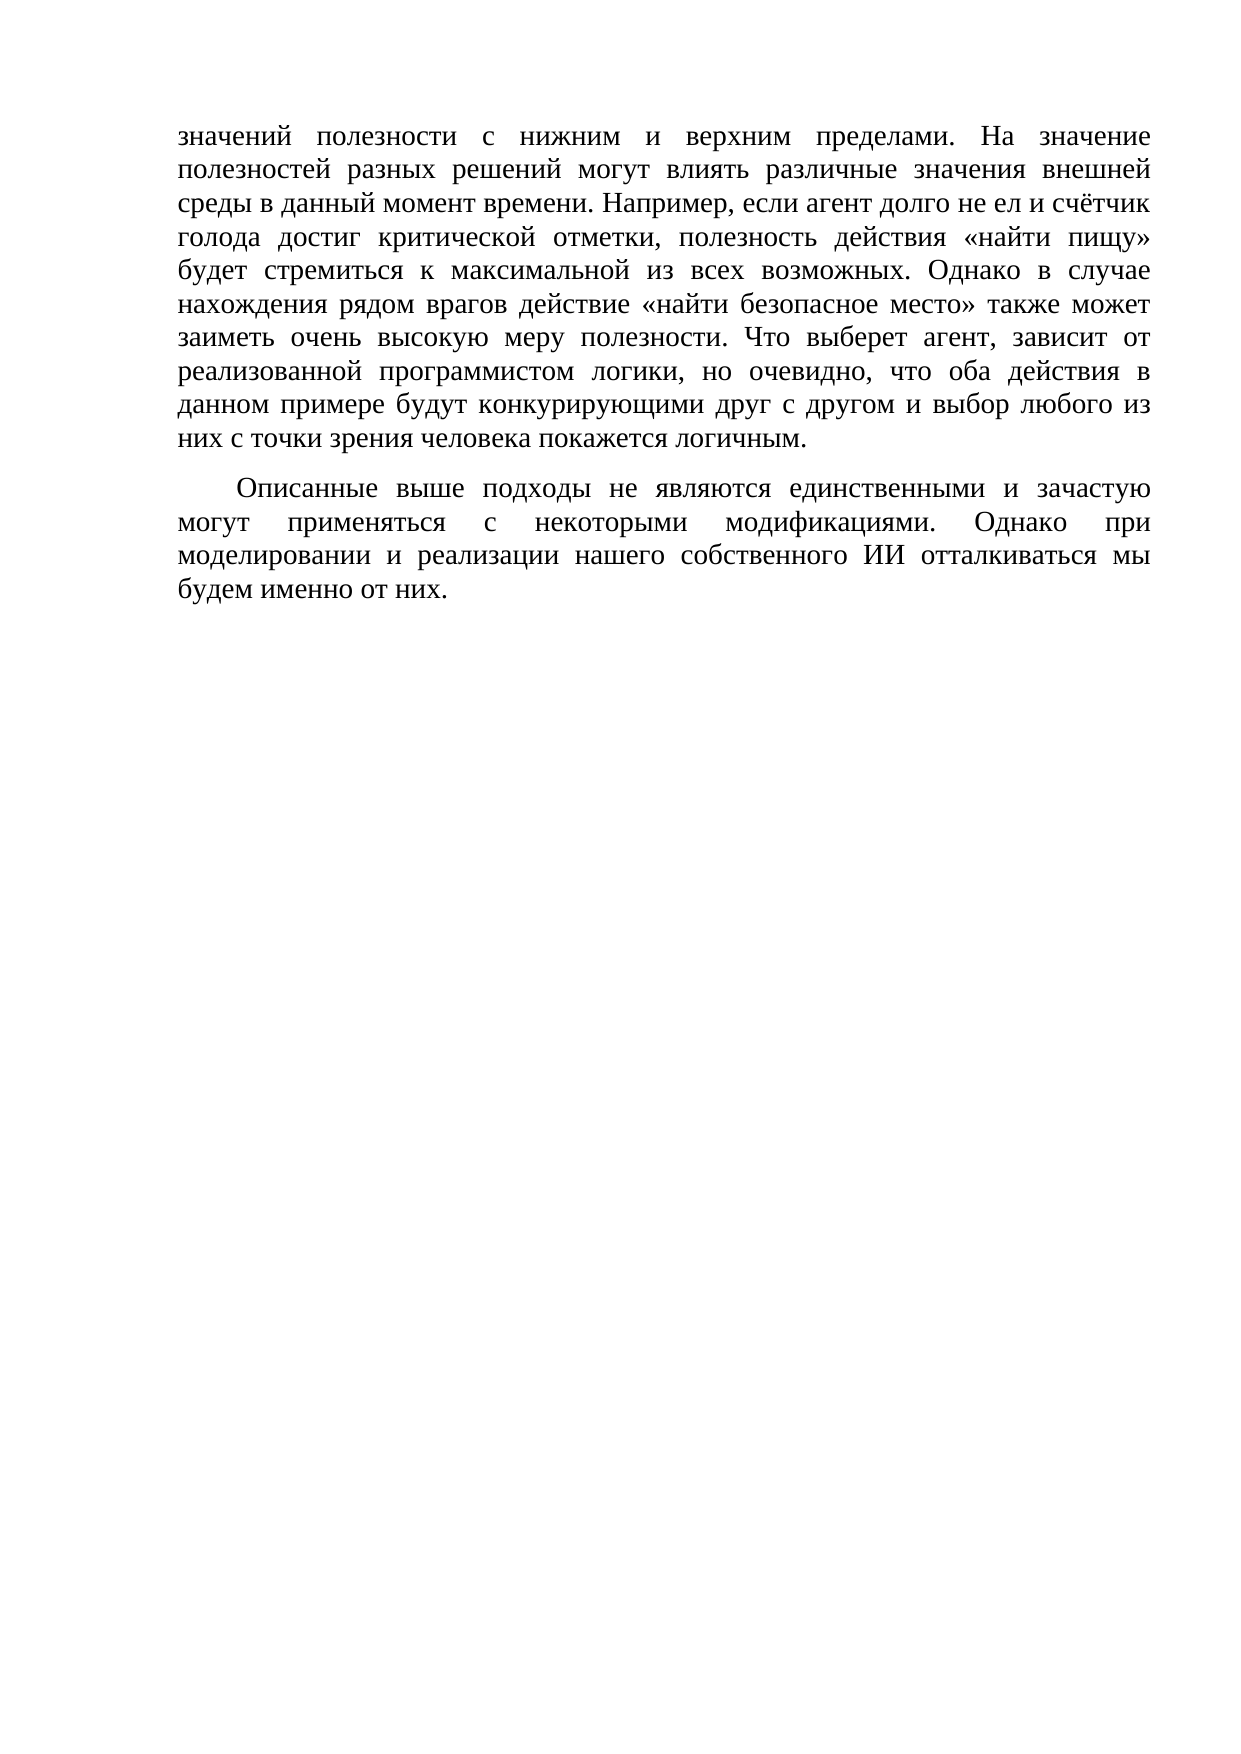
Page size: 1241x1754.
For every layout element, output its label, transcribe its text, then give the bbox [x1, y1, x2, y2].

text Описанные выше подходы не являются единственными и зачастую могут применяться с некоторыми модификациями. Однако при моделировании и реализации нашего собственного ИИ отталкиваться мы будем именно от них. [177, 470, 1152, 604]
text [177, 118, 1152, 453]
